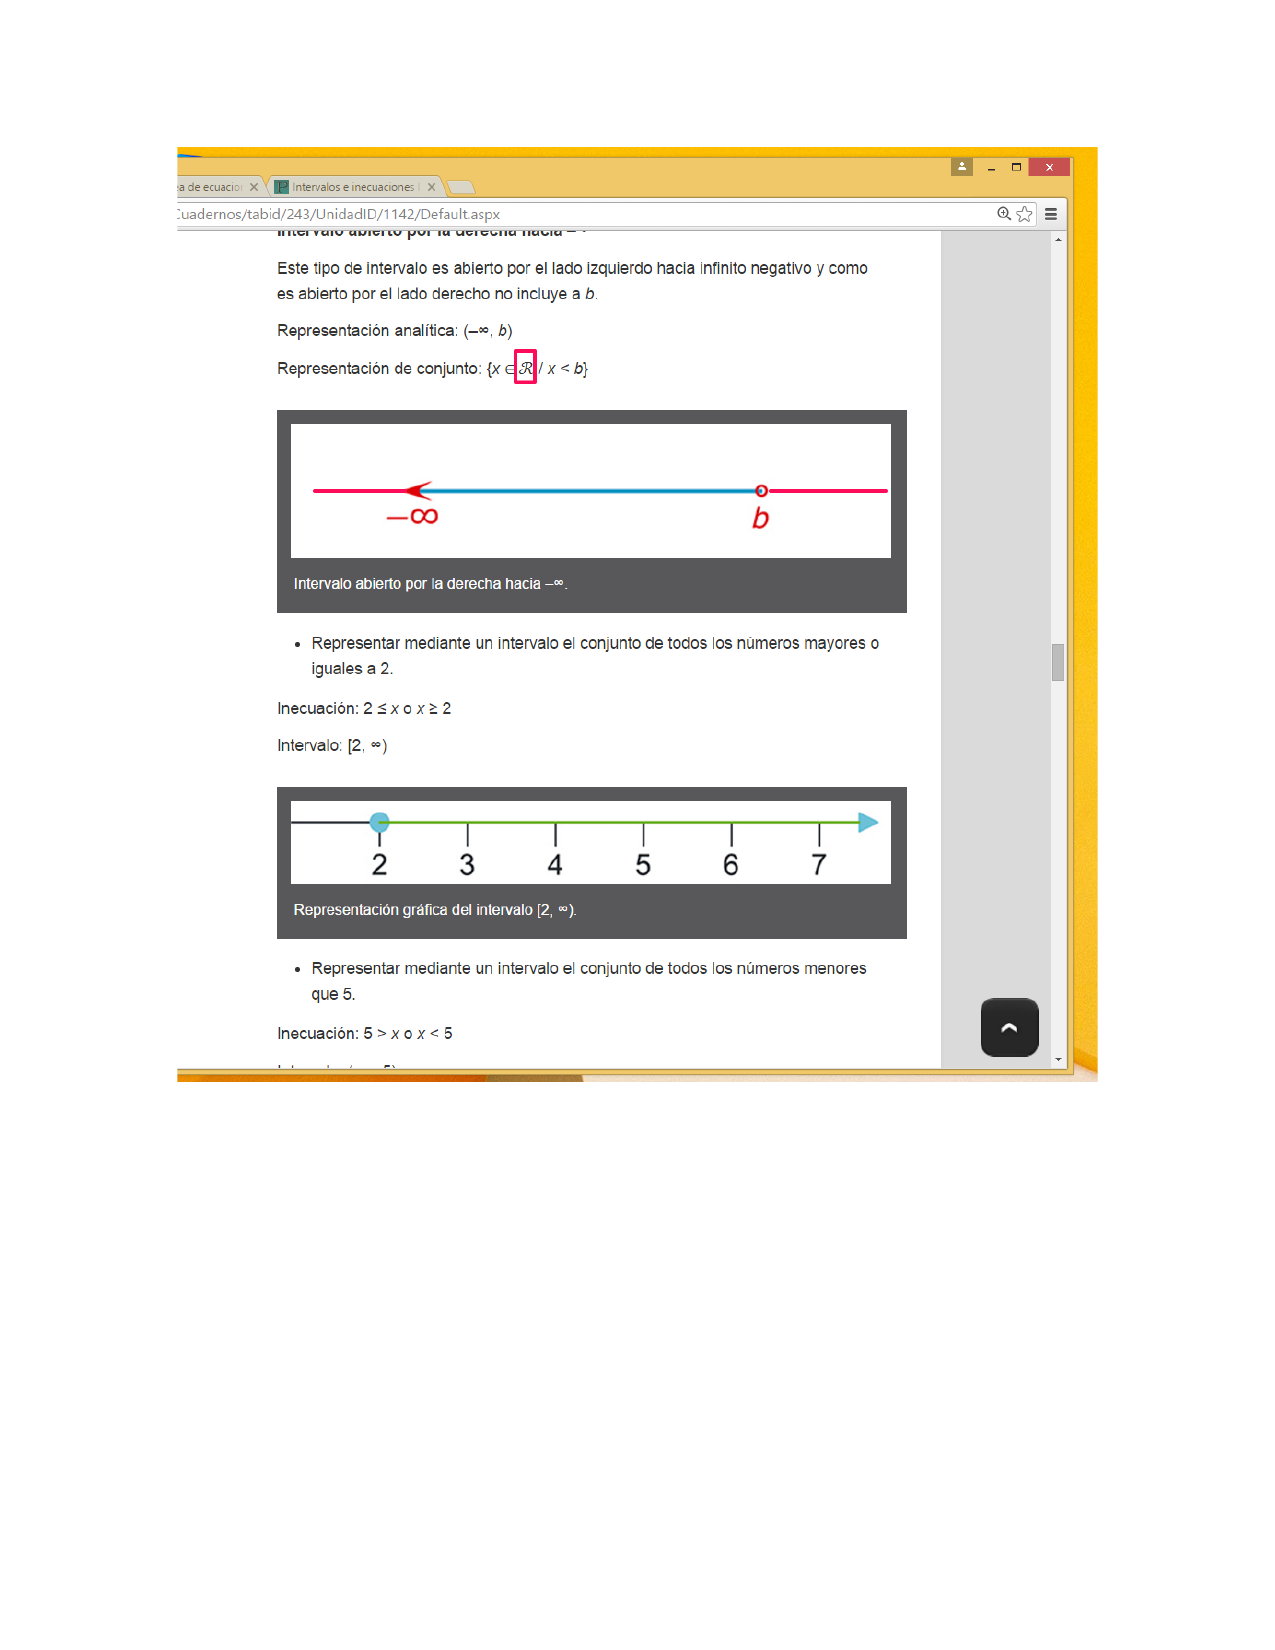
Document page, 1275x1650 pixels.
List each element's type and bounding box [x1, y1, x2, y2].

picture [177, 147, 1098, 1082]
